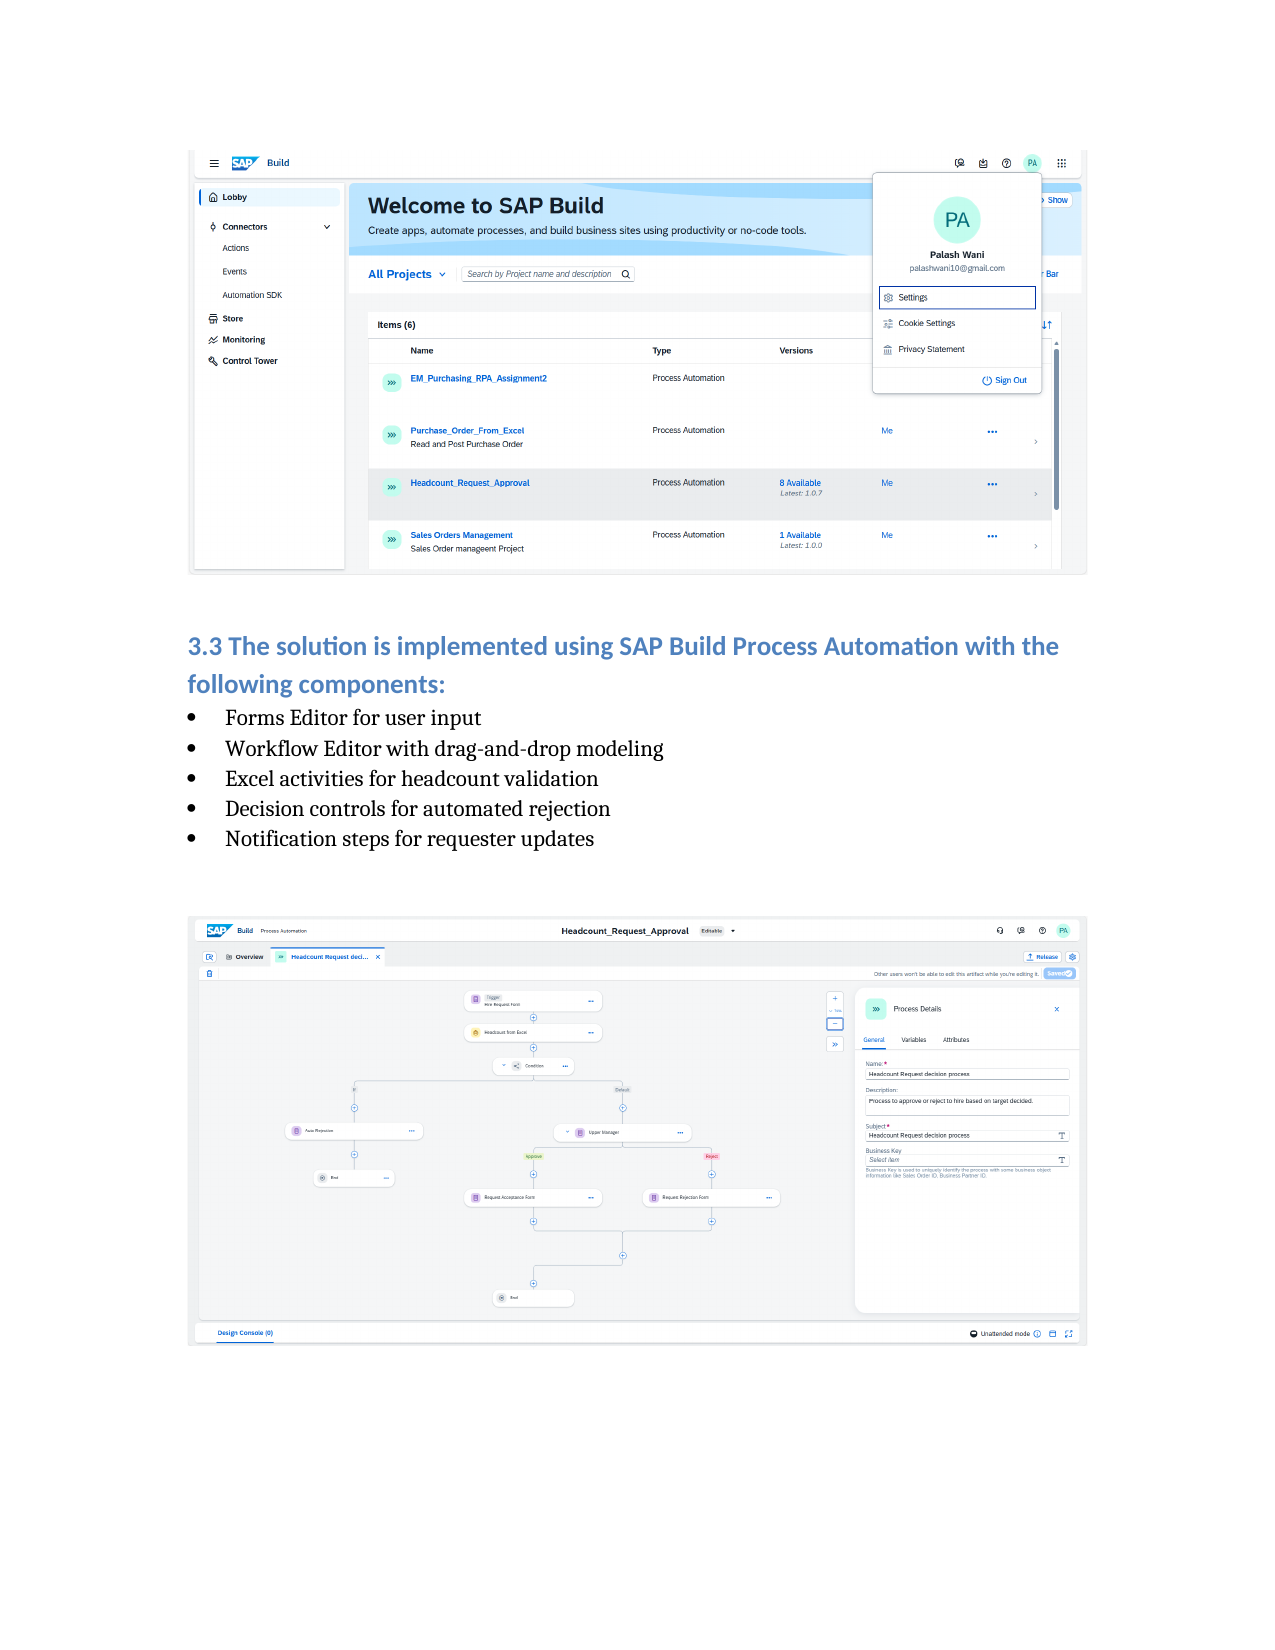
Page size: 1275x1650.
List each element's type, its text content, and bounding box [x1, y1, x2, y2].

list Notification steps for requester updates [187, 826, 1087, 852]
list Excel activities for headcount validation [187, 766, 1087, 792]
list Forms Editor for user input [187, 705, 1087, 732]
list Decision controls for automated rejection [187, 796, 1087, 822]
list Workflow Editor with drag-and-drop modeling [187, 735, 1087, 762]
subtitle 3.3 The solution is implemented using SAP Build Process Automation with the following components: [187, 629, 1087, 700]
picture [187, 916, 1088, 1346]
picture [187, 150, 1088, 575]
